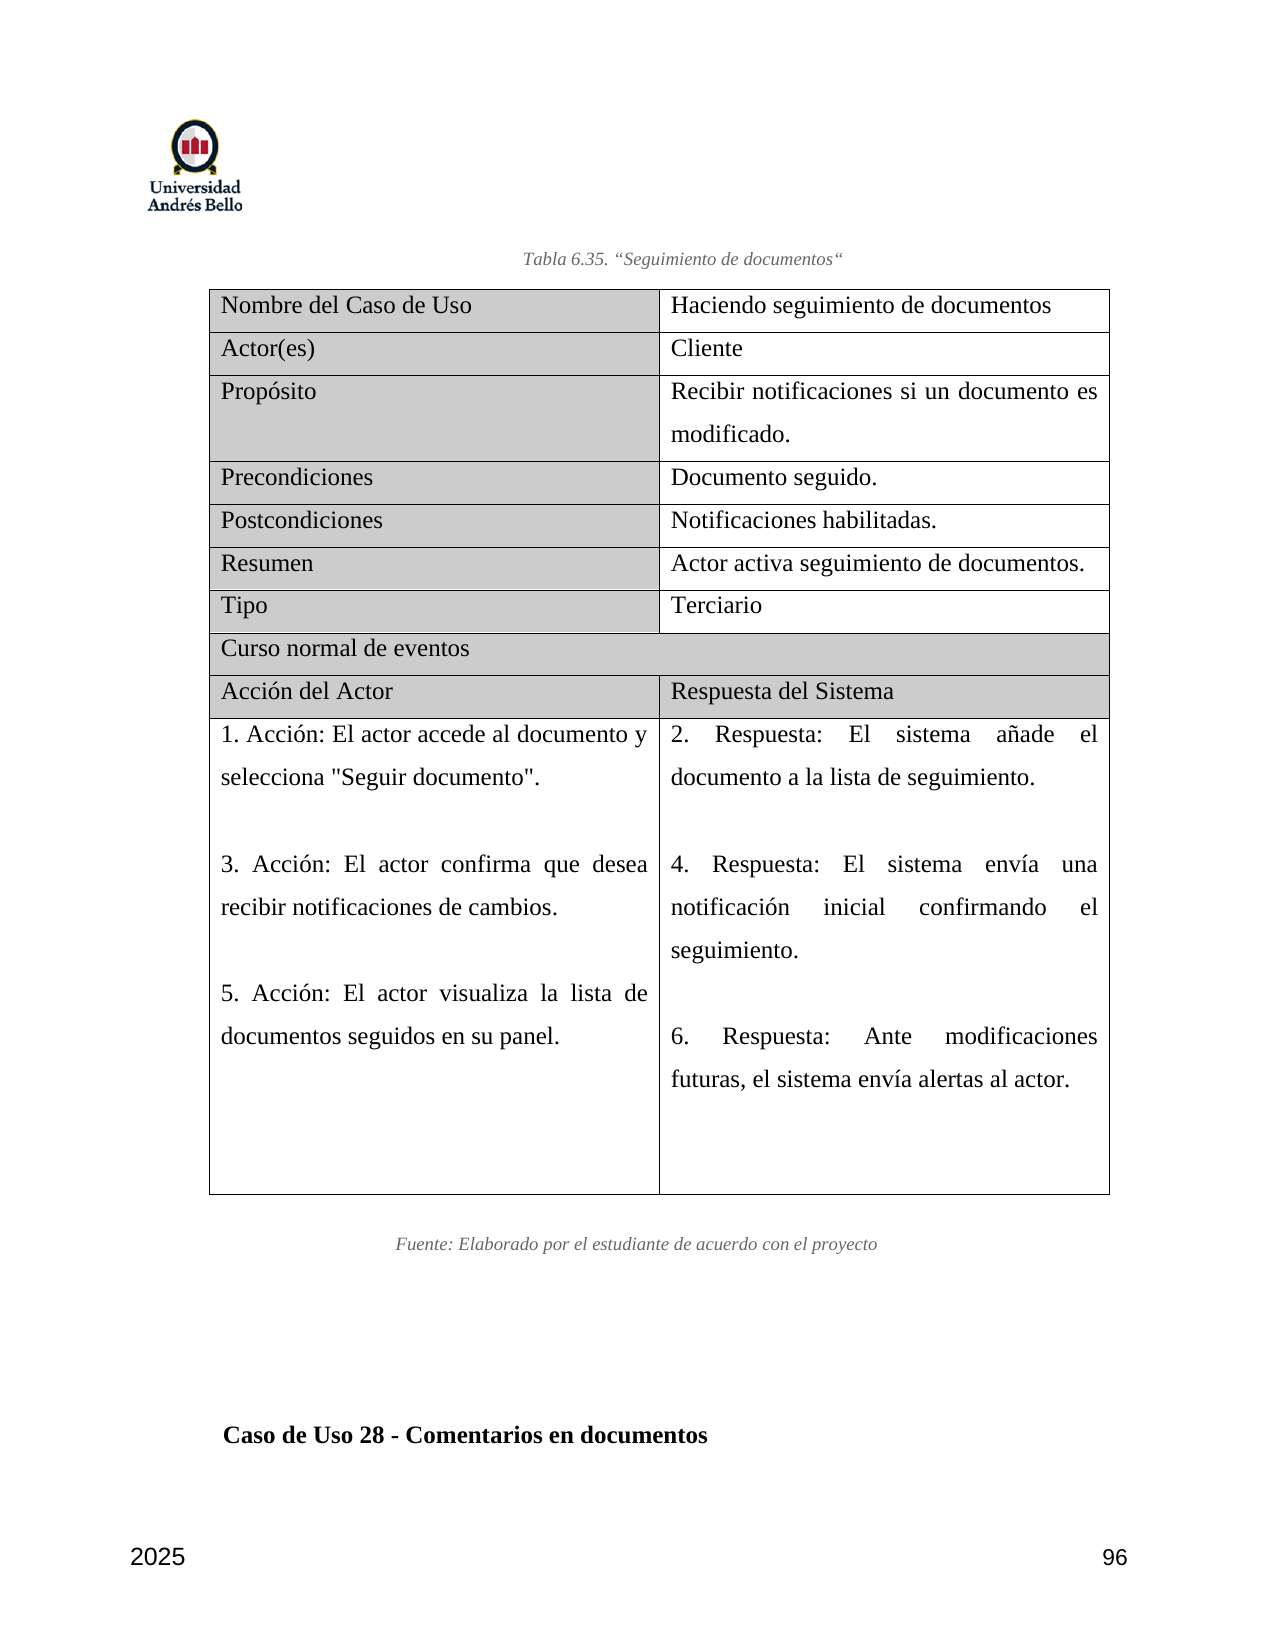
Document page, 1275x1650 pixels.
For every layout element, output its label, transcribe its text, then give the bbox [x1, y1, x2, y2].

table_cell Resumen [210, 548, 659, 589]
table_cell Acción del Actor [210, 676, 659, 718]
table_cell Actor(es) [210, 333, 659, 375]
table_cell 1. Acción: El actor accede al documento y selecciona "Seguir documento". 3. Acción: El actor confirma que desea recibir notificaciones de cambios. 5. Acción: El actor visualiza la lista de documentos seguidos en su panel. [210, 719, 659, 1194]
table_cell Cliente [660, 333, 1109, 375]
table_cell Documento seguido. [660, 462, 1109, 504]
table_header Haciendo seguimiento de documentos [660, 290, 1109, 332]
table_header Nombre del Caso de Uso [210, 290, 659, 332]
table_cell Curso normal de eventos [210, 634, 1109, 675]
text Fuente: Elaborado por el estudiante de acuerdo con el proyecto [148, 289, 1127, 1254]
table_cell Tipo [210, 591, 659, 632]
table_cell Actor activa seguimiento de documentos. [660, 548, 1109, 589]
table_cell Notificaciones habilitadas. [660, 505, 1109, 547]
subtitle Tabla 6.35. “Seguimiento de documentos“ [448, 248, 1127, 270]
table_cell Terciario [660, 591, 1109, 632]
text Caso de Uso 28 - Comentarios en documentos [148, 1421, 1127, 1449]
table_cell Propósito [210, 376, 659, 461]
table_cell Postcondiciones [210, 505, 659, 547]
table_cell Respuesta del Sistema [660, 676, 1109, 718]
table_cell Precondiciones [210, 462, 659, 504]
picture [147, 118, 243, 212]
table_cell 2. Respuesta: El sistema añade el documento a la lista de seguimiento. 4. Respuesta: El sistema envía una notificación inicial confirmando el seguimiento. 6. Respuesta: Ante modificaciones futuras, el sistema envía alertas al actor. [660, 719, 1109, 1194]
table_cell Recibir notificaciones si un documento es modificado. [660, 376, 1109, 461]
